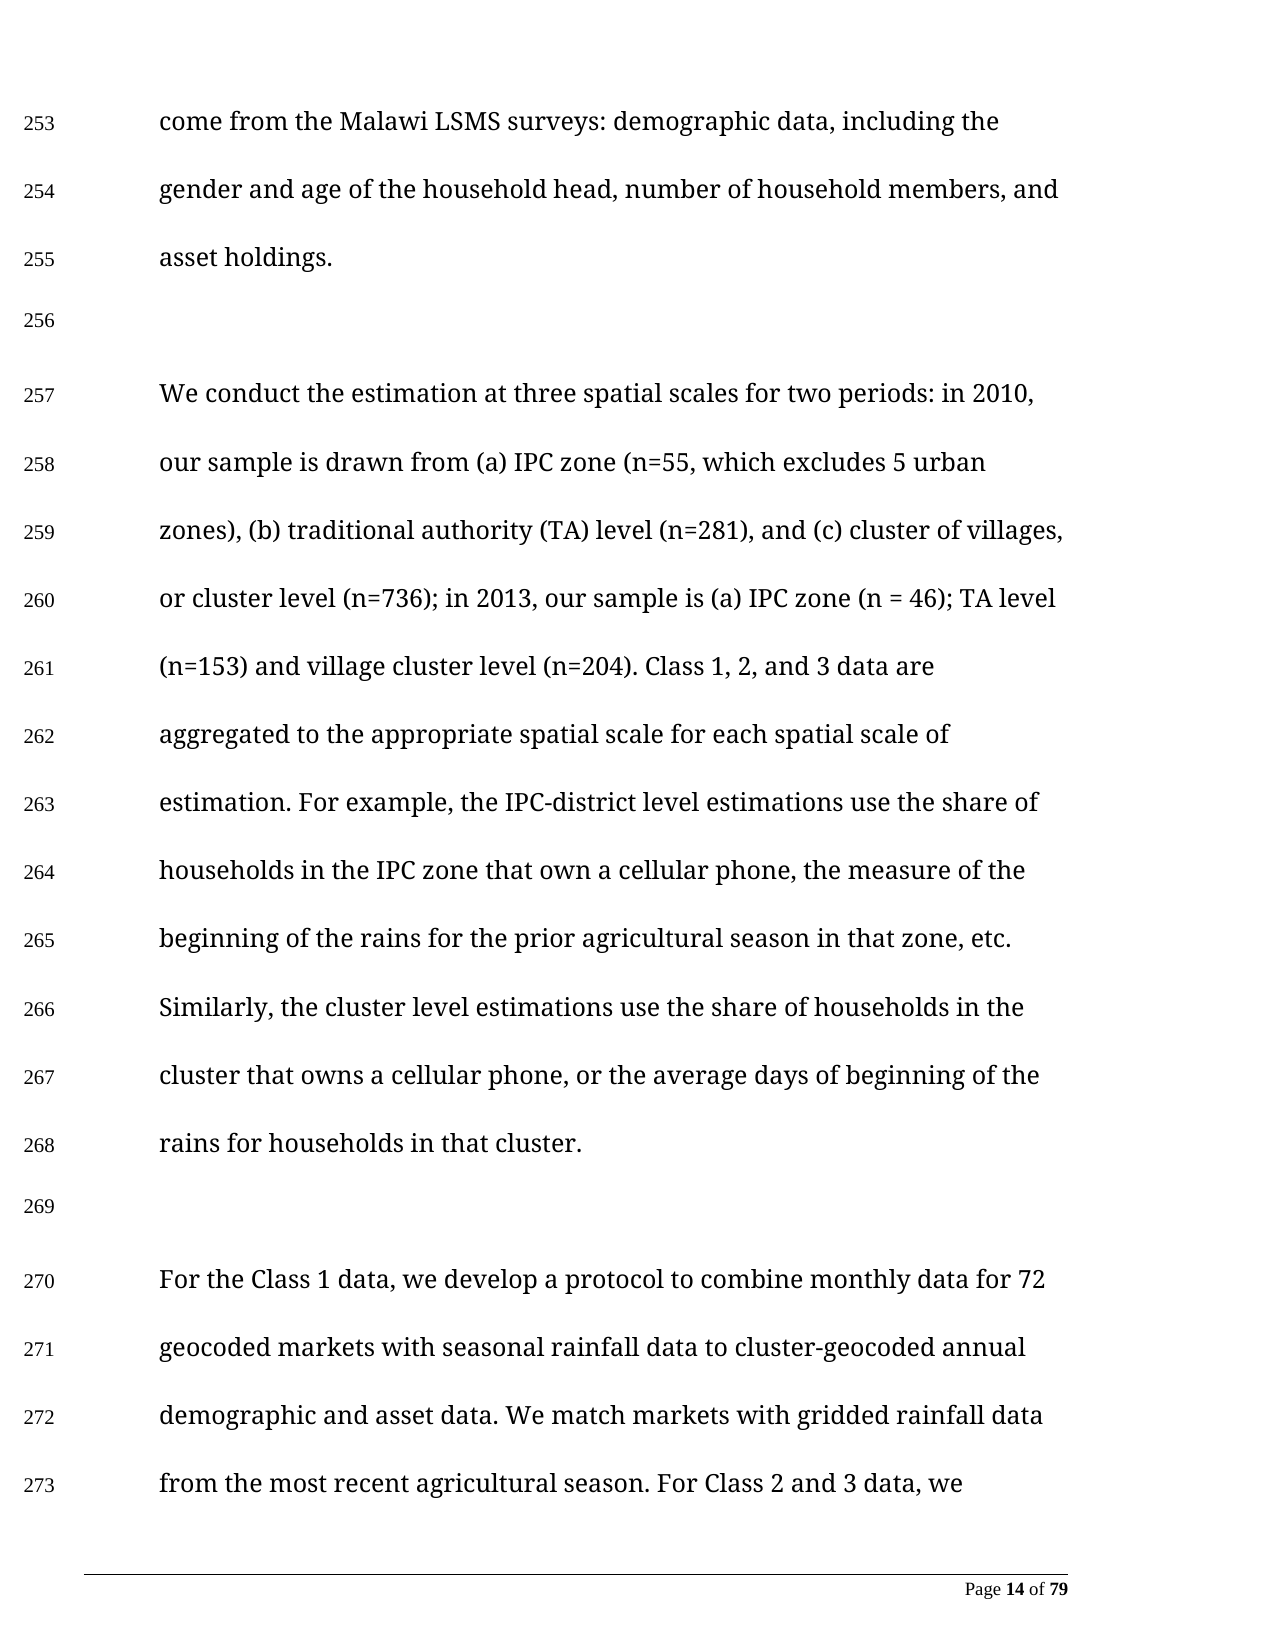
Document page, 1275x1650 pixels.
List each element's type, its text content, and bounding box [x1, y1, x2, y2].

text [159, 103, 1068, 274]
text We conduct the estimation at three spatial scales for two periods: in 2010, our sample is drawn from (a) IPC zone (n=55, which excludes 5 urban zones), (b) traditional authority (TA) level (n=281), and (c) cluster of villages, or cluster level (n=736); in 2013, our sample is (a) IPC zone (n = 46); TA level (n=153) and village cluster level (n=204). Class 1, 2, and 3 data are aggregated to the appropriate spatial scale for each spatial scale of estimation. For example, the IPC-district level estimations use the share of households in the IPC zone that own a cellular phone, the measure of the beginning of the rains for the prior agricultural season in that zone, etc. Similarly, the cluster level estimations use the share of households in the cluster that owns a cellular phone, or the average days of beginning of the rains for households in that cluster. [159, 376, 1068, 1159]
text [159, 1262, 1068, 1500]
